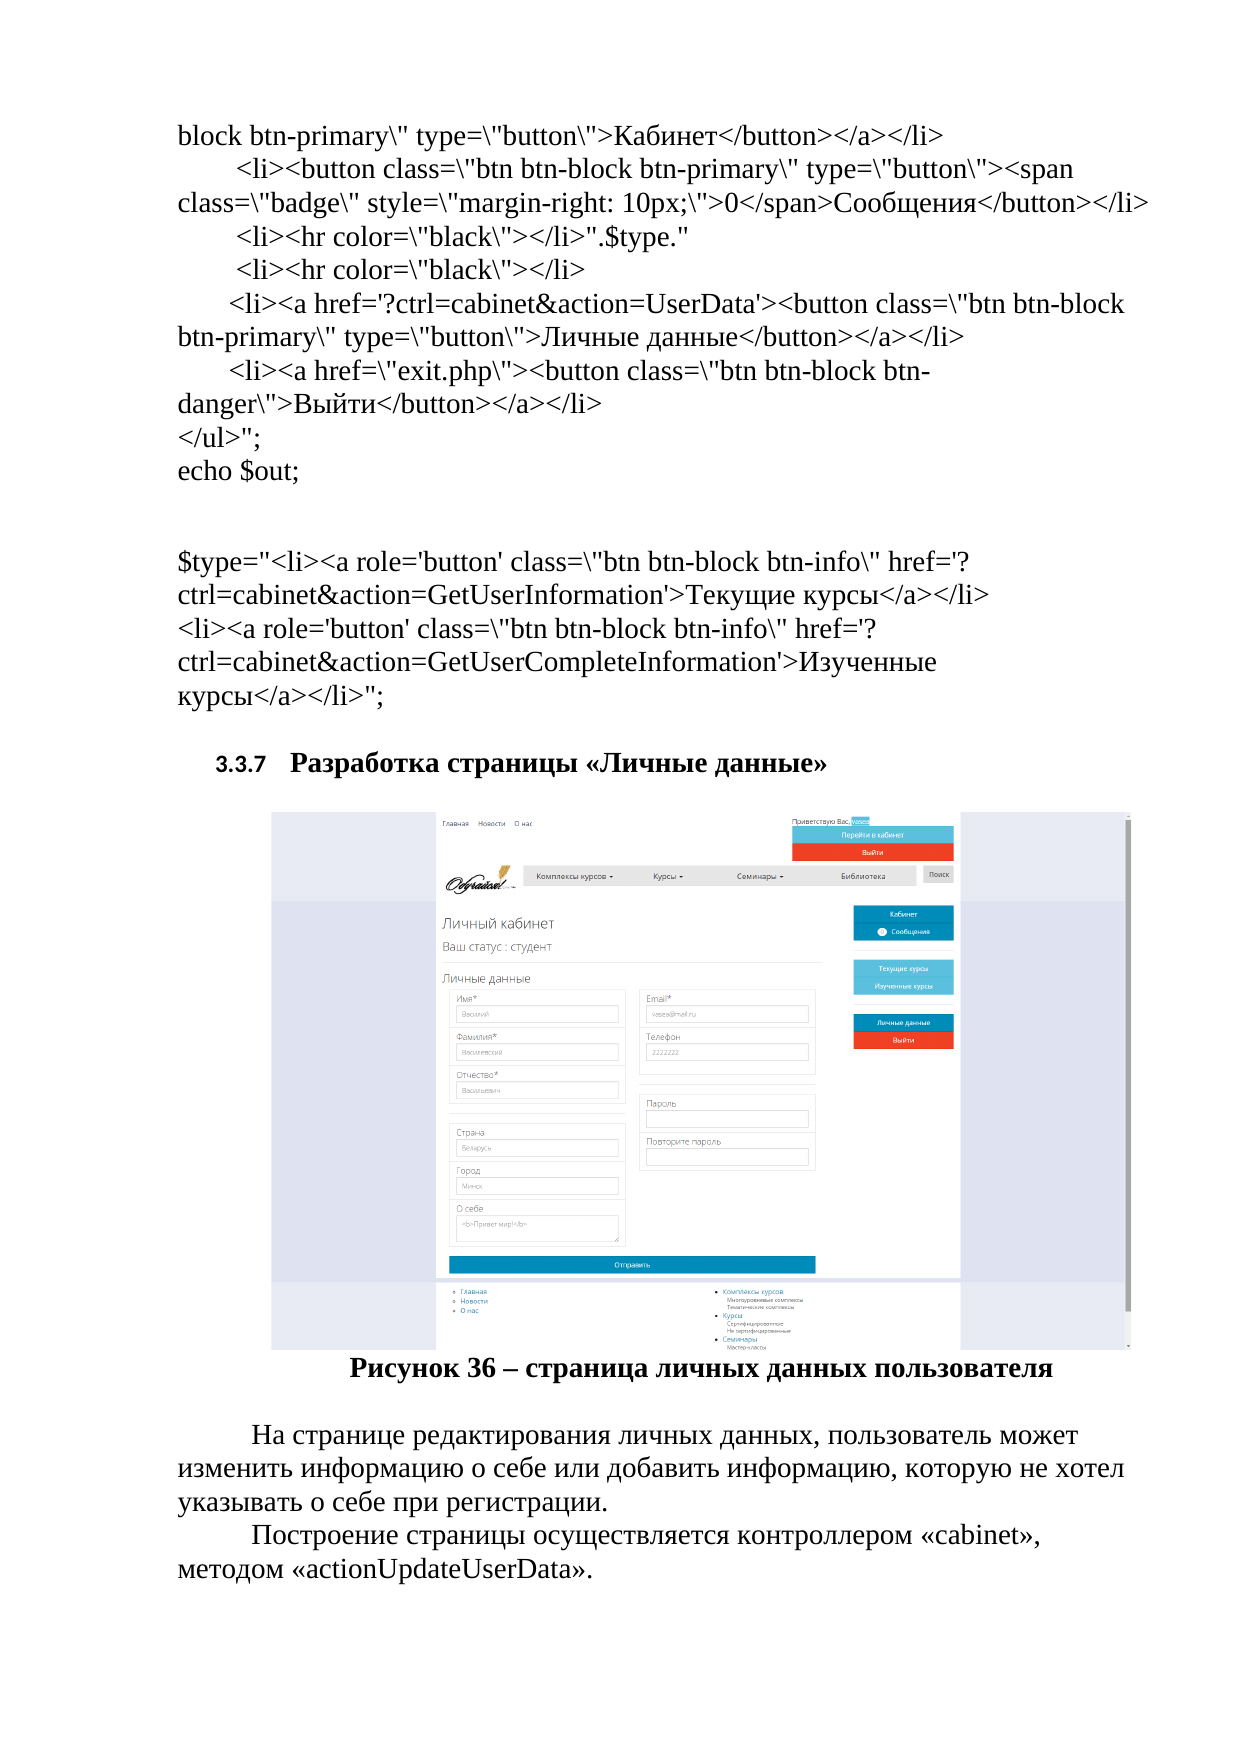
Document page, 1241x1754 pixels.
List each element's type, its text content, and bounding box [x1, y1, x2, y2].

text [177, 118, 1152, 487]
text Построение страницы осуществляется контроллером «cabinet», методом «actionUpdateUserData». [177, 1517, 1152, 1584]
text На странице редактирования личных данных, пользователь может изменить информацию о себе или добавить информацию, которую не хотел указывать о себе при регистрации. [177, 1417, 1152, 1517]
picture [271, 812, 1132, 1350]
text Рисунок 36 – страница личных данных пользователя [177, 1350, 1152, 1383]
text $type="<li><a role='button' class=\"btn btn-block btn-info\" href='?ctrl=cabinet&action=GetUserInformation'>Текущие курсы</a></li> <li><a role='button' class=\"btn btn-block btn-info\" href='?ctrl=cabinet&action=GetUserCompleteInformation'>Изученные курсы</a></li>"; [177, 544, 1152, 712]
list Разработка страницы «Личные данные» [215, 745, 1152, 779]
